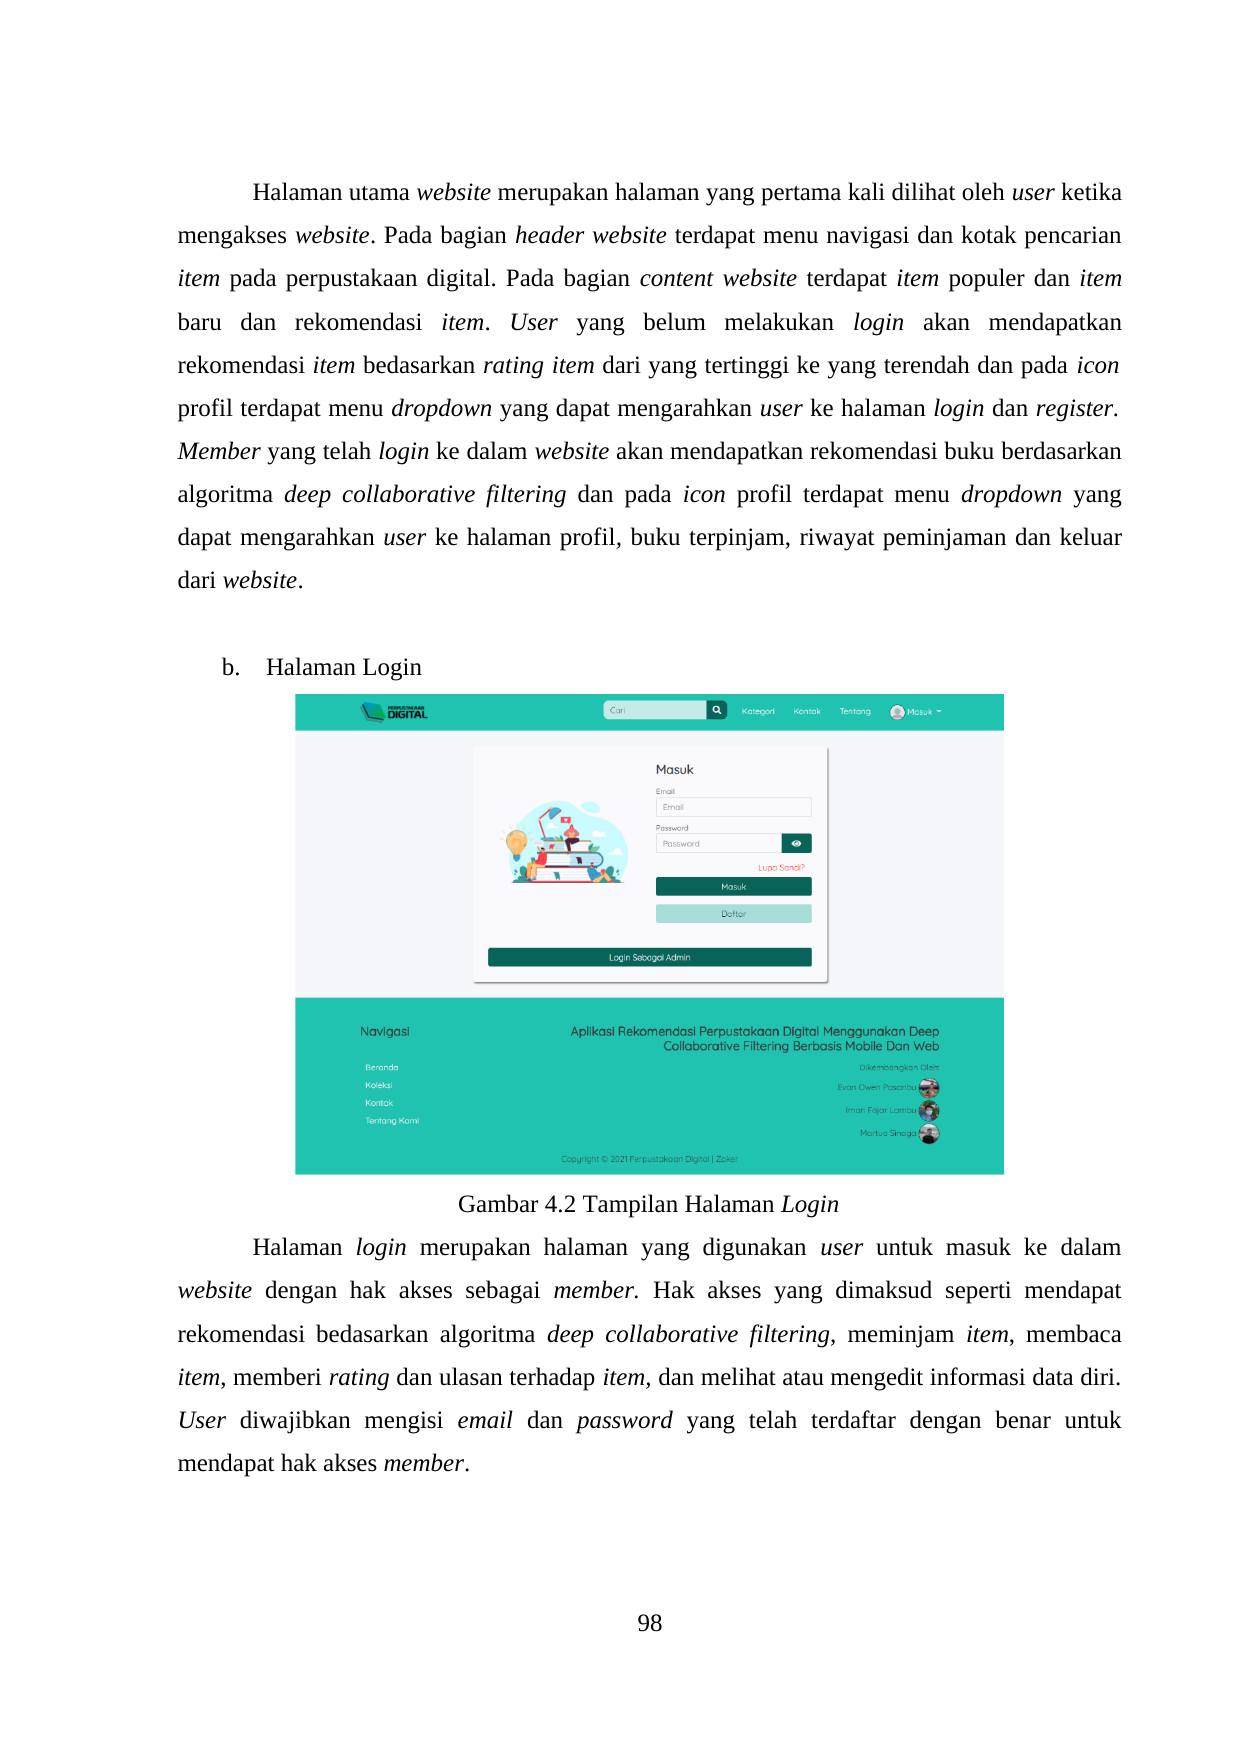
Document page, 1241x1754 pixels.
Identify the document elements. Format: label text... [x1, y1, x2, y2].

list Halaman Login [222, 652, 1122, 680]
text Gambar 4.2 Tampilan Halaman Login [177, 1189, 1122, 1218]
text Halaman login merupakan halaman yang digunakan user untuk masuk ke dalam website dengan hak akses sebagai member. Hak akses yang dimaksud seperti mendapat rekomendasi bedasarkan algoritma deep collaborative filtering, meminjam item, membaca item, memberi rating dan ulasan terhadap item, dan melihat atau mengedit informasi data diri. User diwajibkan mengisi email dan password yang telah terdaftar dengan benar untuk mendapat hak akses member. [177, 1232, 1122, 1477]
text Halaman utama website merupakan halaman yang pertama kali dilihat oleh user ketika mengakses website. Pada bagian header website terdapat menu navigasi dan kotak pencarian item pada perpustakaan digital. Pada bagian content website terdapat item populer dan item baru dan rekomendasi item. User yang belum melakukan login akan mendapatkan rekomendasi item bedasarkan rating item dari yang tertinggi ke yang terendah dan pada icon profil terdapat menu dropdown yang dapat mengarahkan user ke halaman login dan register. Member yang telah login ke dalam website akan mendapatkan rekomendasi buku berdasarkan algoritma deep collaborative filtering dan pada icon profil terdapat menu dropdown yang dapat mengarahkan user ke halaman profil, buku terpinjam, riwayat peminjaman dan keluar dari website. [177, 177, 1122, 594]
picture [295, 694, 1004, 1175]
